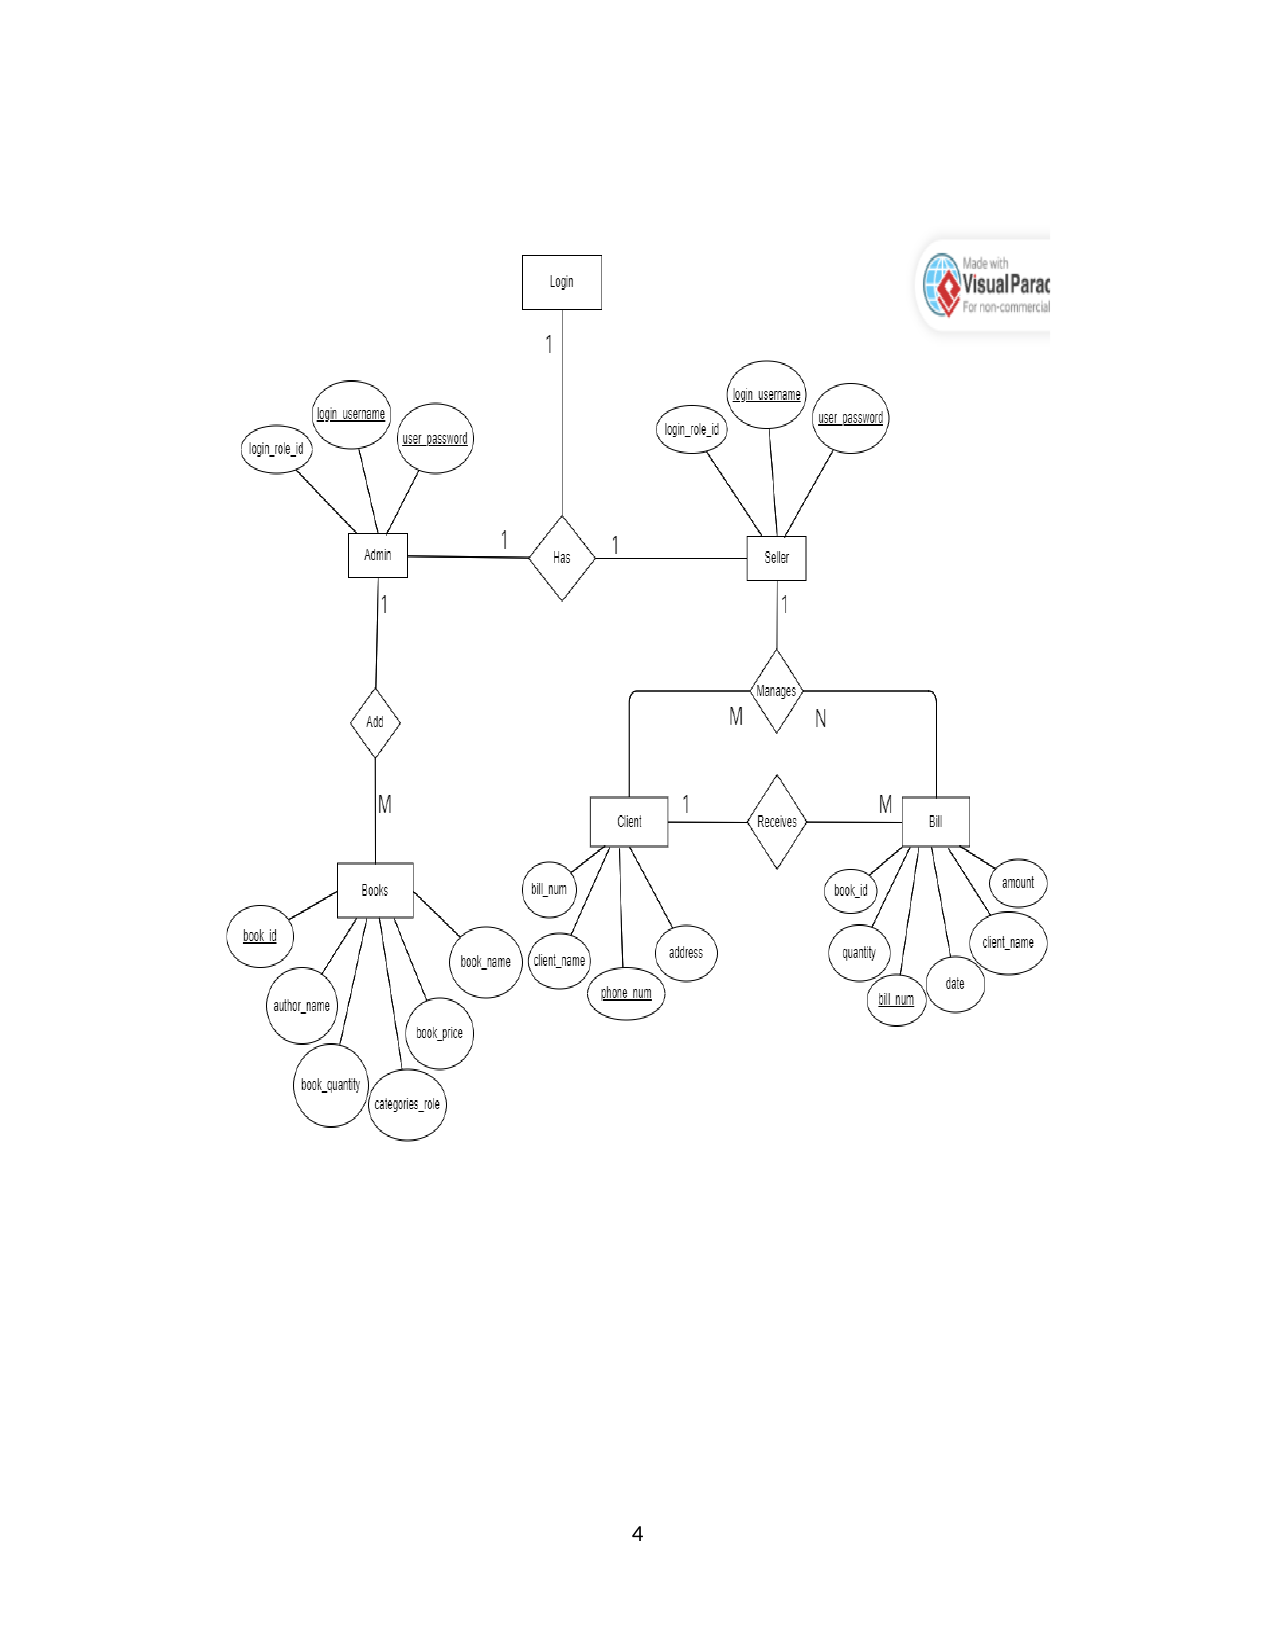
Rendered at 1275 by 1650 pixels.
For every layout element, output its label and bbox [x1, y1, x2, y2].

picture [226, 225, 1050, 1144]
